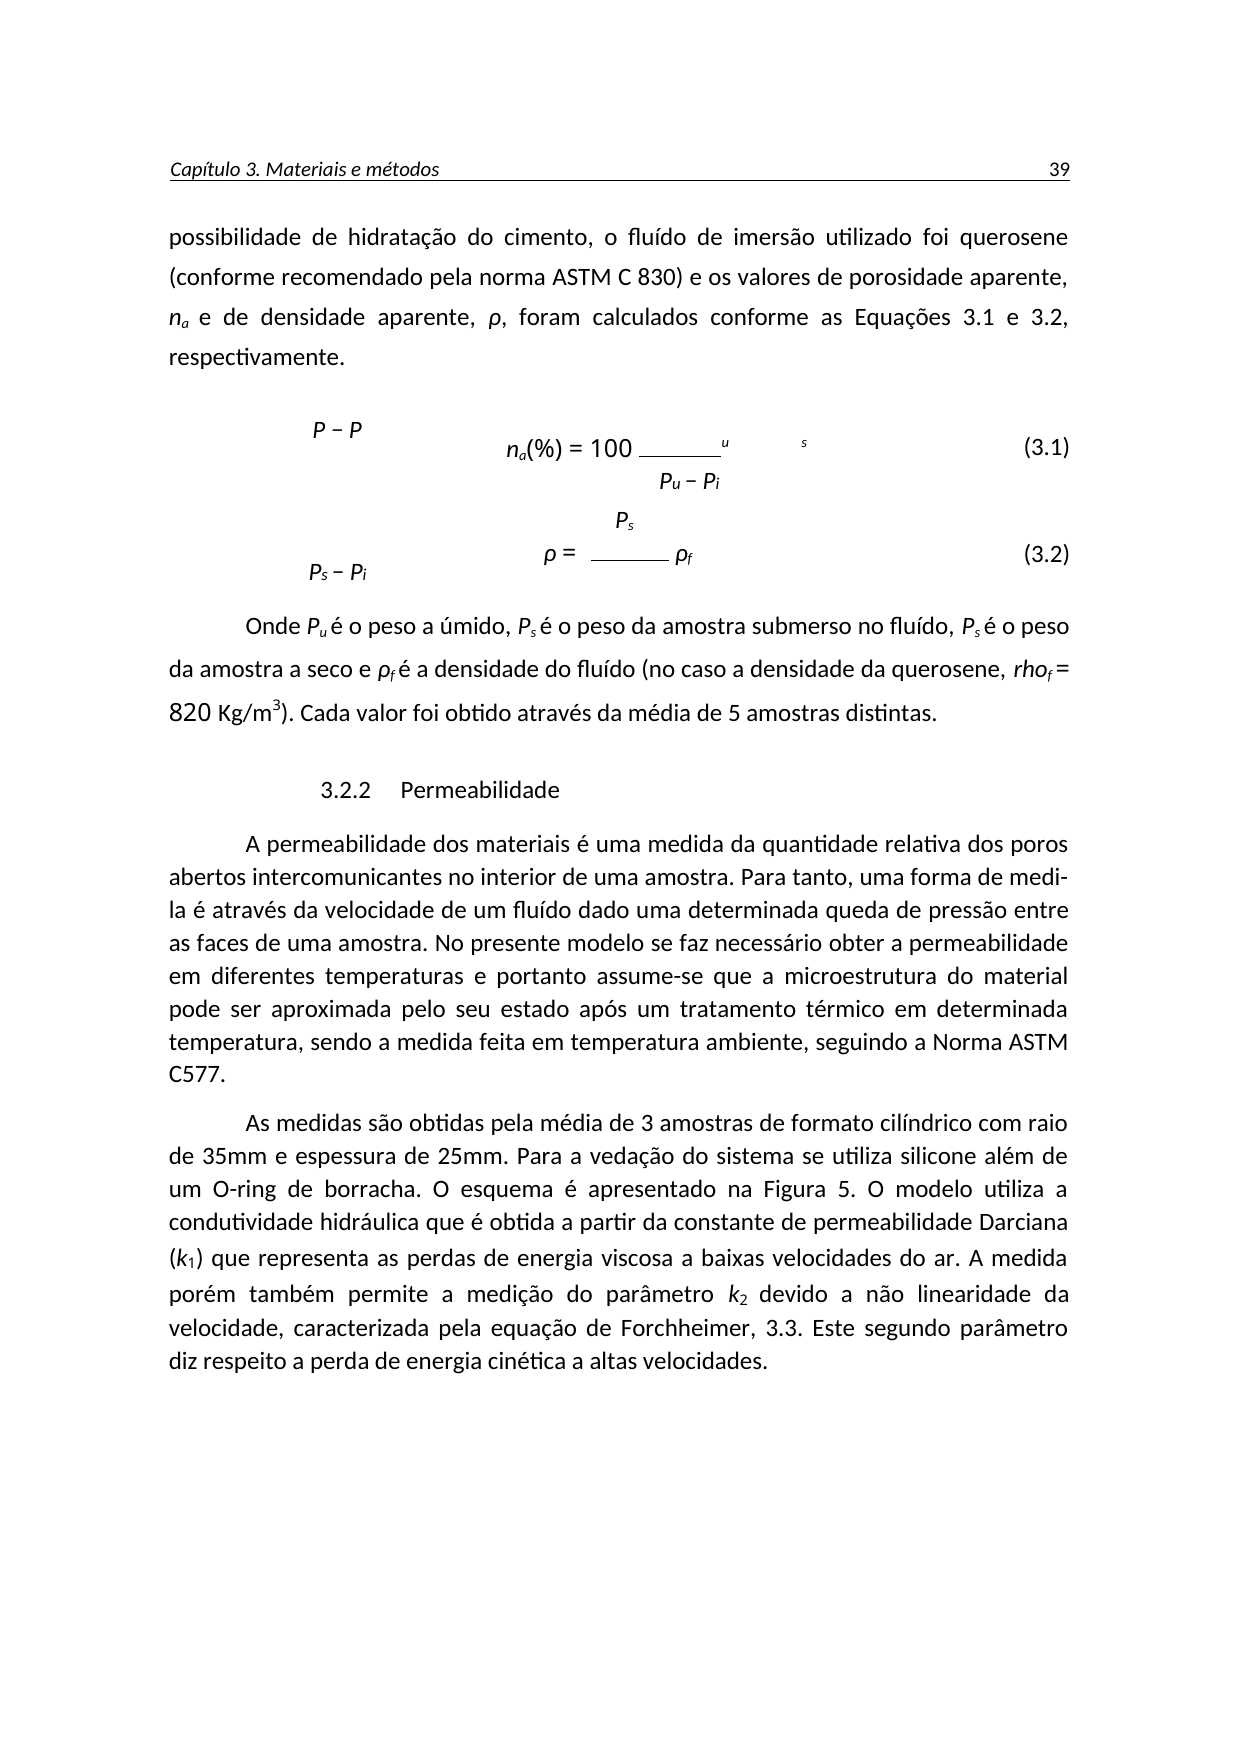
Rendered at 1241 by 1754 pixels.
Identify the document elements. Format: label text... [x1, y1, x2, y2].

text Onde Pu é o peso a úmido, Ps é o peso da amostra submerso no fluído, Ps é o peso da amostra a seco e ρf é a densidade do fluído (no caso a densidade da querosene, rhof = 820 Kg/m3). Cada valor foi obtido através da média de 5 amostras distintas. [168, 611, 1070, 729]
table_header (3.1) [864, 424, 1070, 497]
table_cell (3.2) [864, 497, 1070, 570]
text A permeabilidade dos materiais é uma medida da quantidade relativa dos poros abertos intercomunicantes no interior de uma amostra. Para tanto, uma forma de medi-la é através da velocidade de um fluído dado uma determinada queda de pressão entre as faces de uma amostra. No presente modelo se faz necessário obter a permeabilidade em diferentes temperaturas e portanto assume-se que a microestrutura do material pode ser aproximada pelo seu estado após um tratamento térmico em determinada temperatura, sendo a medida feita em temperatura ambiente, seguindo a Norma ASTM C577. [168, 828, 1070, 1089]
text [168, 222, 1070, 372]
list Permeabilidade [320, 774, 1070, 804]
text As medidas são obtidas pela média de 3 amostras de formato cilíndrico com raio de 35mm e espessura de 25mm. Para a vedação do sistema se utiliza silicone além de um O-ring de borracha. O esquema é apresentado na Figura 5. O modelo utiliza a condutividade hidráulica que é obtida a partir da constante de permeabilidade Darciana (k1) que representa as perdas de energia viscosa a baixas velocidades do ar. A medida porém também permite a medição do parâmetro k2 devido a não linearidade da velocidade, caracterizada pela equação de Forchheimer, 3.3. Este segundo parâmetro diz respeito a perda de energia cinética a altas velocidades. [168, 1107, 1070, 1376]
table_header na(%) = 100 u s Pu − Pi [506, 424, 864, 497]
text P − P [170, 414, 897, 444]
table_cell Ps ρ = ρf [506, 497, 864, 570]
text Ps − Pi [170, 556, 1070, 586]
